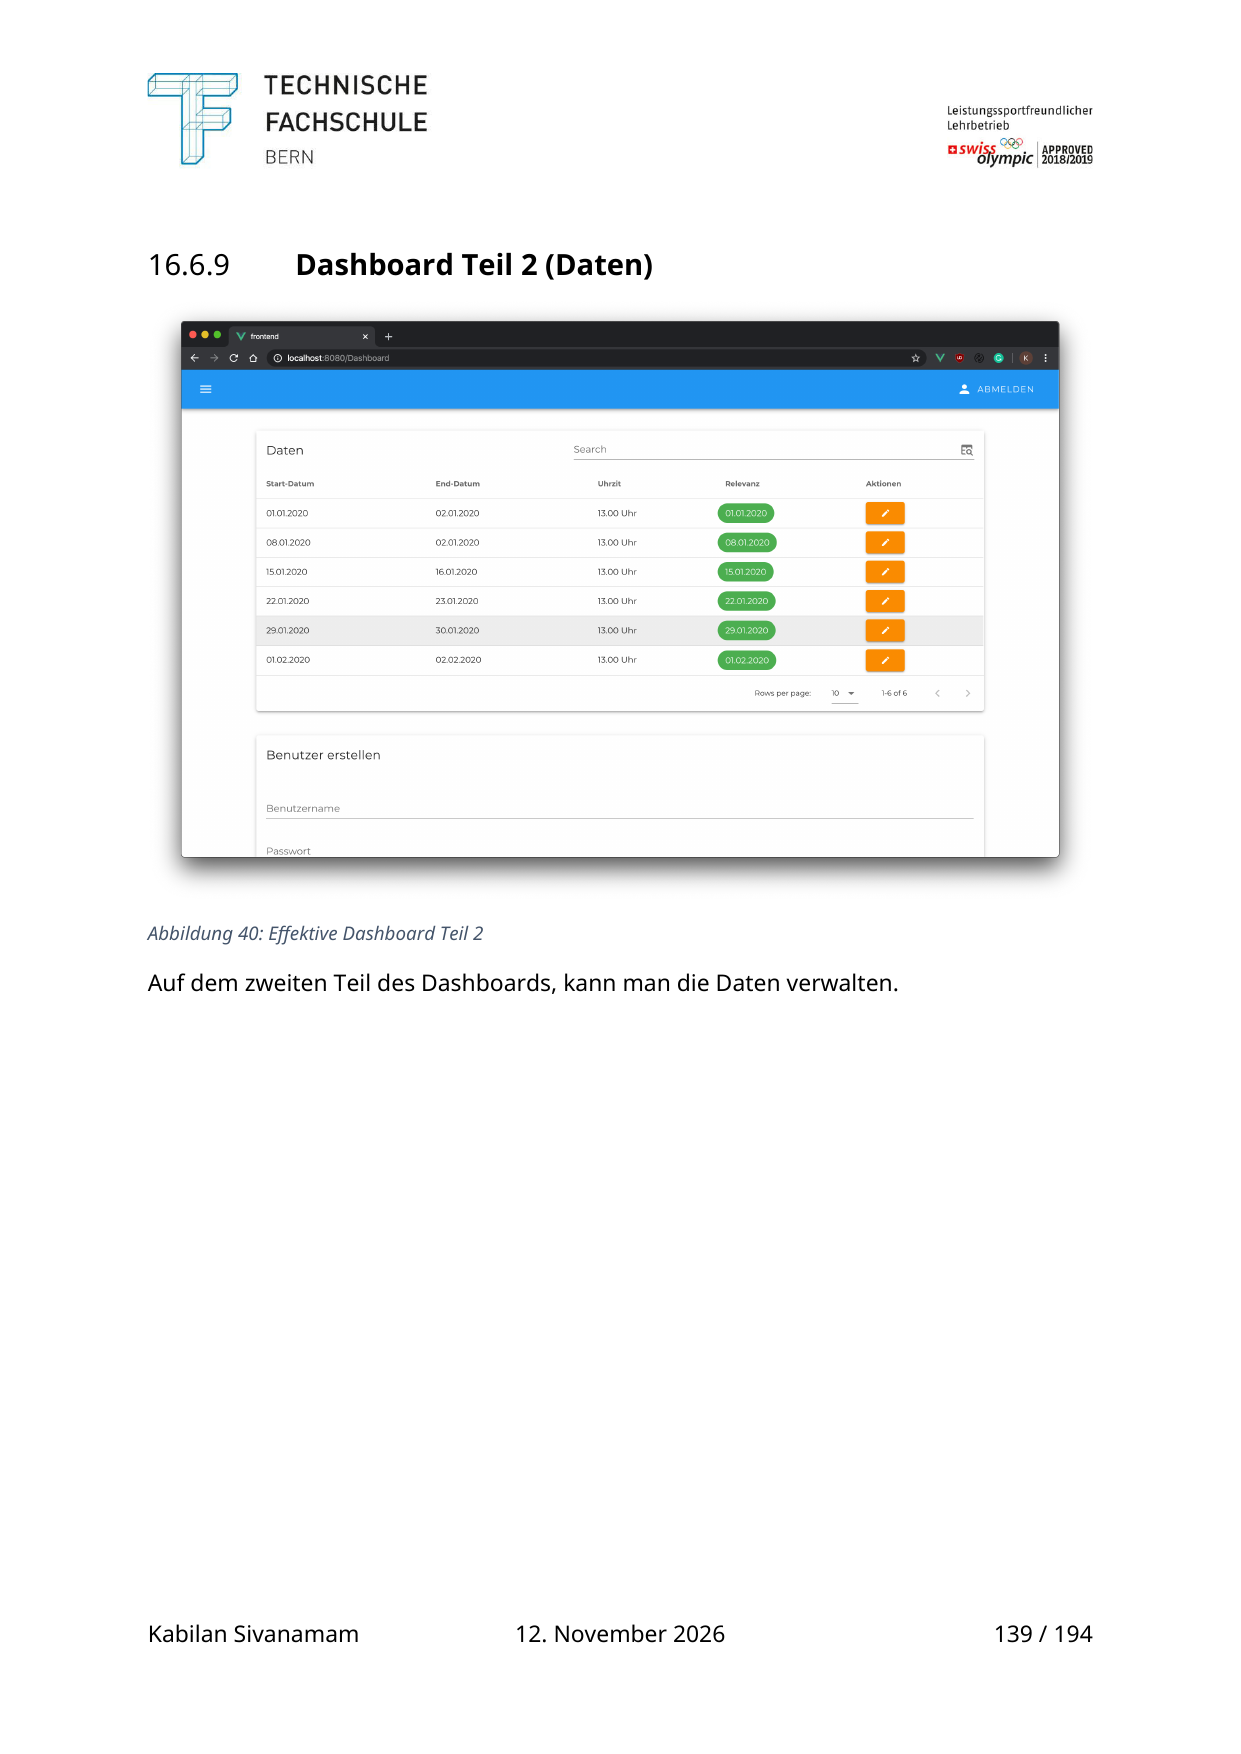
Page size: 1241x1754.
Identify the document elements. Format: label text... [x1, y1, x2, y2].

picture [147, 299, 1093, 902]
subtitle Dashboard Teil 2 (Daten) [148, 244, 1093, 283]
text Abbildung 40: Effektive Dashboard Teil 2 [148, 920, 1093, 946]
text Auf dem zweiten Teil des Dashboards, kann man die Daten verwalten. [148, 967, 1093, 998]
picture [147, 73, 1093, 196]
